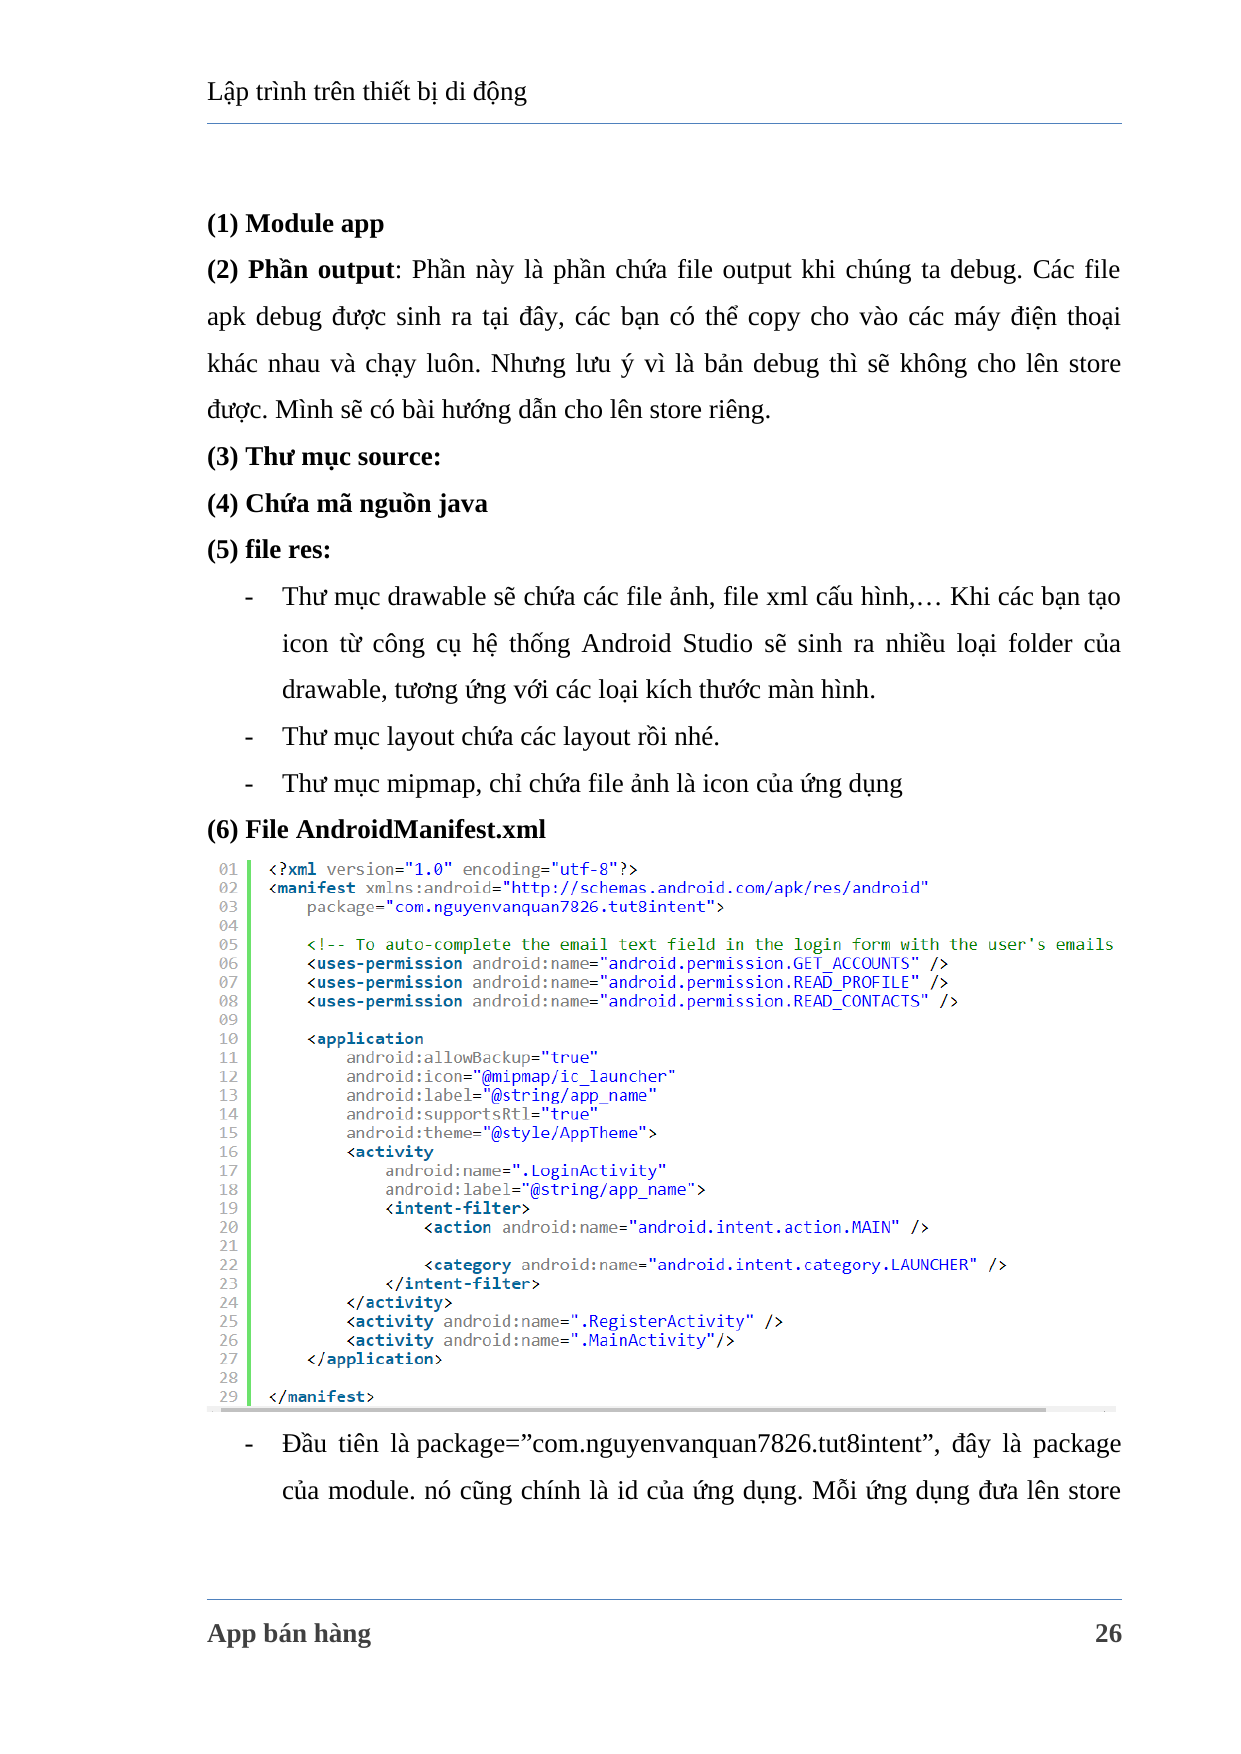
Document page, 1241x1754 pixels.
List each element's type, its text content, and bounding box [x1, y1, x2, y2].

list Thư mục layout chứa các layout rồi nhé. [244, 720, 1122, 751]
list Thư mục drawable sẽ chứa các file ảnh, file xml cấu hình,… Khi các bạn tạo icon từ công cụ hệ thống Android Studio sẽ sinh ra nhiều loại folder của drawable, tương ứng với các loại kích thước màn hình. [244, 580, 1122, 704]
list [244, 1427, 1122, 1505]
text (1) Module app [207, 207, 1122, 238]
text (6) File AndroidManifest.xml [207, 813, 1122, 844]
text (4) Chứa mã nguồn java [207, 487, 1122, 518]
picture [206, 860, 1123, 1412]
text (5) file res: [207, 533, 1122, 564]
list Thư mục mipmap, chỉ chứa file ảnh là icon của ứng dụng [244, 767, 1122, 798]
text (2) Phần output: Phần này là phần chứa file output khi chúng ta debug. Các file apk debug được sinh ra tại đây, các bạn có thể copy cho vào các máy điện thoại khác nhau và chạy luôn. Nhưng lưu ý vì là bản debug thì sẽ không cho lên store được. Mình sẽ có bài hướng dẫn cho lên store riêng. [207, 253, 1122, 424]
text (3) Thư mục source: [207, 440, 1122, 471]
